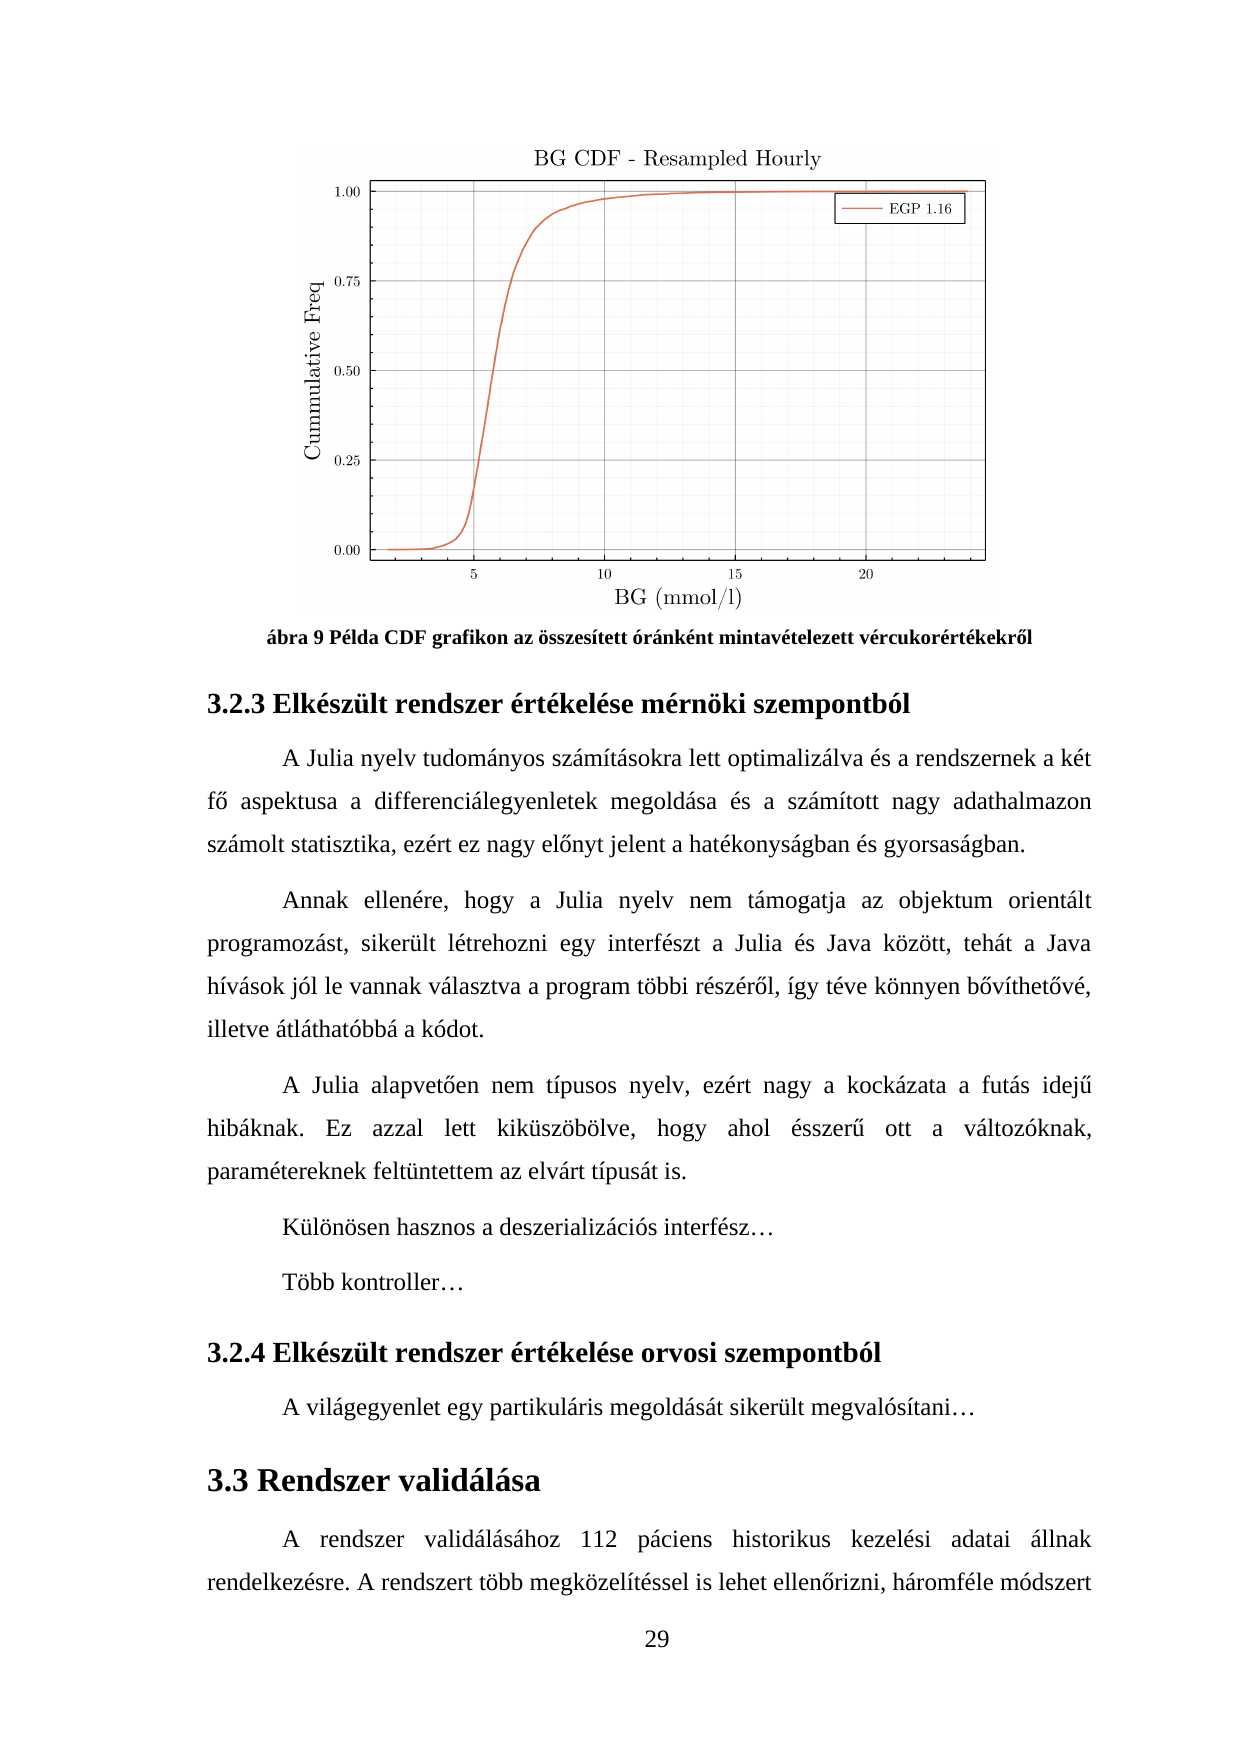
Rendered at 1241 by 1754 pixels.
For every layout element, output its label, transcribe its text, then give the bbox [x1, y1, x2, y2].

text Annak ellenére, hogy a Julia nyelv nem támogatja az objektum orientált programozást, sikerült létrehozni egy interfészt a Julia és Java között, tehát a Java hívások jól le vannak választva a program többi részéről, így téve könnyen bővíthetővé, illetve átláthatóbbá a kódot. [207, 885, 1092, 1043]
subtitle Rendszer validálása [207, 1460, 1092, 1498]
text A Julia nyelv tudományos számításokra lett optimalizálva és a rendszernek a két fő aspektusa a differenciálegyenletek megoldása és a számított nagy adathalmazon számolt statisztika, ezért ez nagy előnyt jelent a hatékonyságban és gyorsaságban. [207, 743, 1092, 858]
text A Julia alapvetően nem típusos nyelv, ezért nagy a kockázata a futás idejű hibáknak. Ez azzal lett kiküszöbölve, hogy ahol ésszerű ott a változóknak, paramétereknek feltüntettem az elvárt típusát is. [207, 1070, 1092, 1185]
text A világegyenlet egy partikuláris megoldását sikerült megvalósítani… [282, 1392, 1092, 1421]
subtitle Elkészült rendszer értékelése orvosi szempontból [207, 1335, 1092, 1369]
text Több kontroller… [207, 1267, 1092, 1296]
picture [300, 147, 999, 613]
text Különösen hasznos a deszerializációs interfész… [207, 1212, 1092, 1240]
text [207, 1524, 1092, 1596]
subtitle Elkészült rendszer értékelése mérnöki szempontból [207, 686, 1092, 720]
